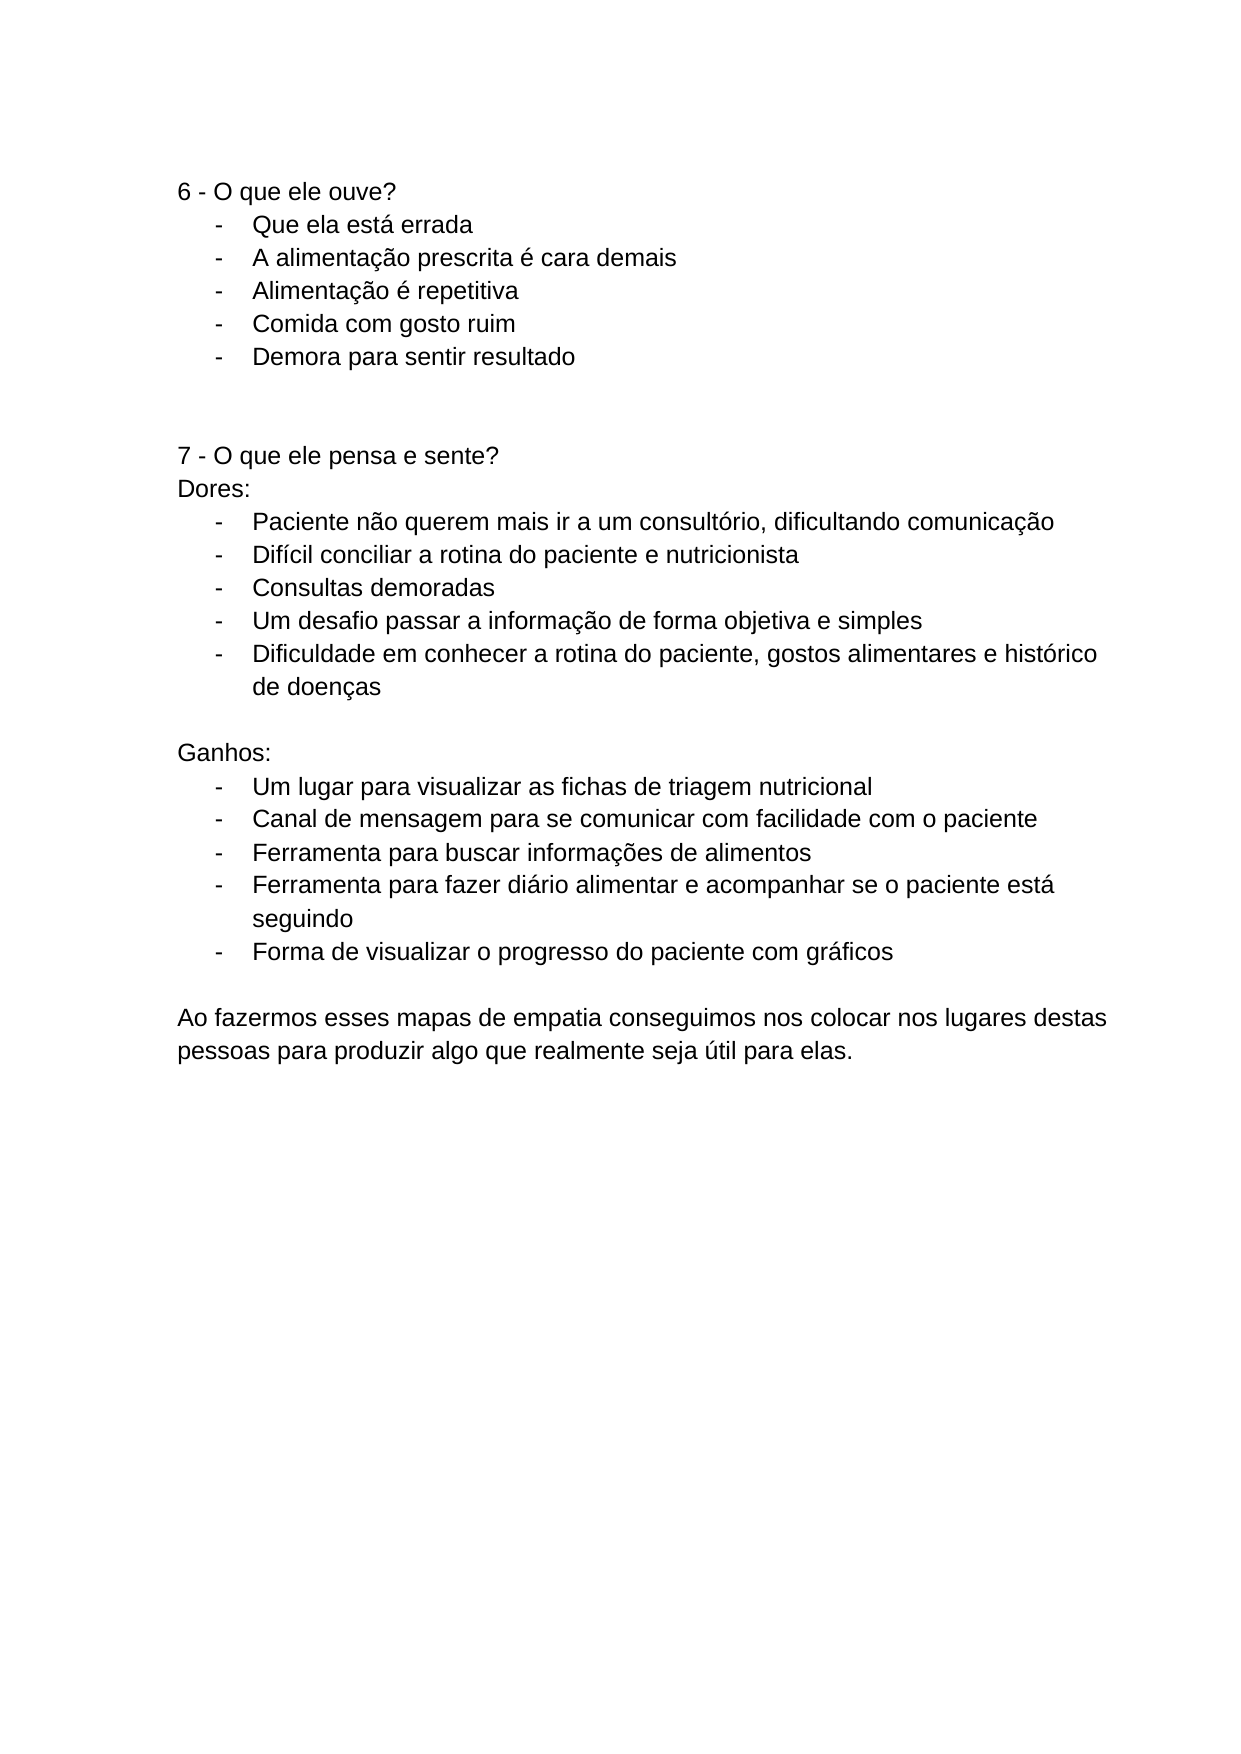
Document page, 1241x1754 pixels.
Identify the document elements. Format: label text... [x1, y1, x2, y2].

text Dores: [177, 474, 1122, 503]
list Alimentação é repetitiva [214, 276, 1122, 305]
list Comida com gosto ruim [214, 309, 1122, 338]
list Ferramenta para fazer diário alimentar e acompanhar se o paciente está seguindo [214, 871, 1122, 932]
text 7 - O que ele pensa e sente? [177, 441, 1122, 470]
list Demora para sentir resultado [214, 342, 1122, 371]
text Ao fazermos esses mapas de empatia conseguimos nos colocar nos lugares destas pessoas para produzir algo que realmente seja útil para elas. [177, 1003, 1122, 1064]
list A alimentação prescrita é cara demais [214, 243, 1122, 272]
list Que ela está errada [214, 210, 1122, 239]
list Difícil conciliar a rotina do paciente e nutricionista [214, 540, 1122, 569]
text 6 - O que ele ouve? [177, 177, 1122, 206]
list Forma de visualizar o progresso do paciente com gráficos [214, 937, 1122, 965]
list Dificuldade em conhecer a rotina do paciente, gostos alimentares e histórico de doenças [214, 639, 1122, 701]
list Um lugar para visualizar as fichas de triagem nutricional [214, 771, 1122, 800]
list Paciente não querem mais ir a um consultório, dificultando comunicação [214, 507, 1122, 536]
text Ganhos: [177, 738, 1122, 767]
list Canal de mensagem para se comunicar com facilidade com o paciente [214, 804, 1122, 833]
list Consultas demoradas [214, 573, 1122, 602]
list Ferramenta para buscar informações de alimentos [214, 837, 1122, 866]
list Um desafio passar a informação de forma objetiva e simples [214, 606, 1122, 635]
